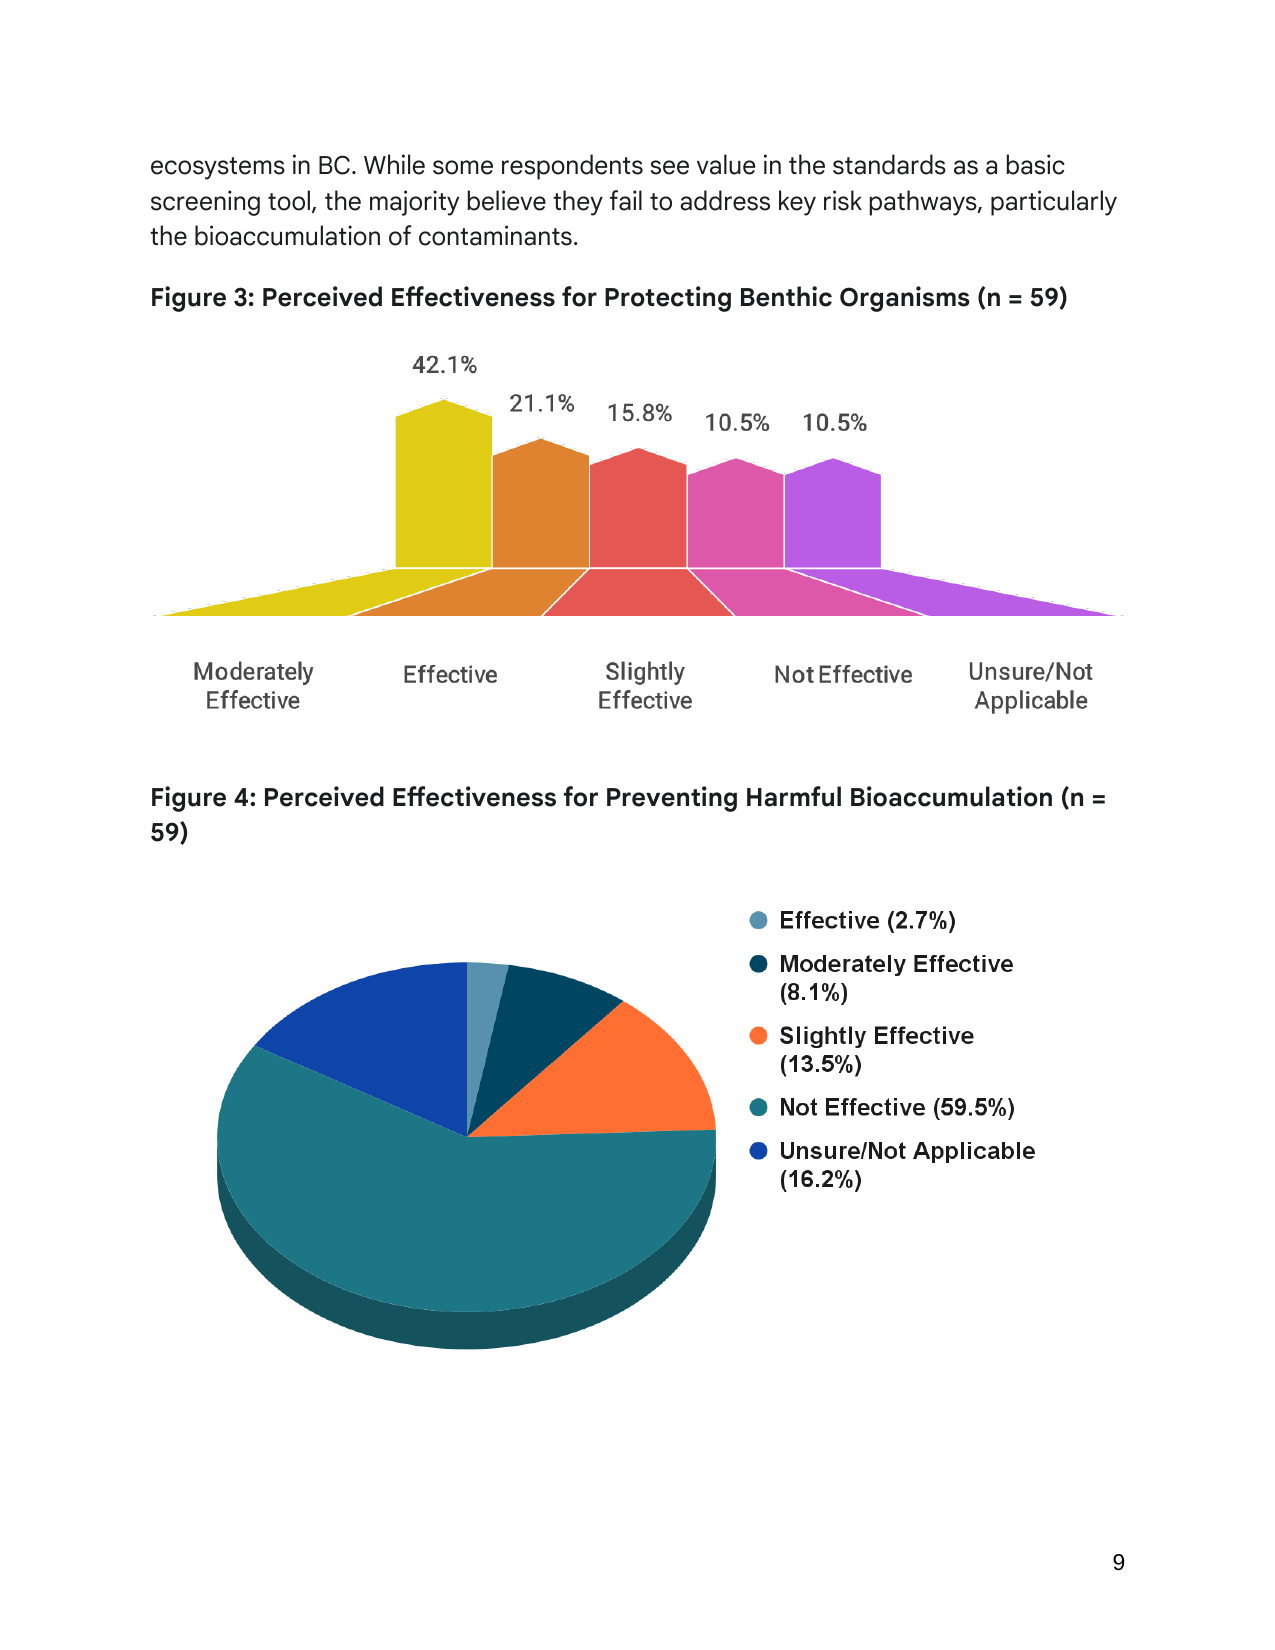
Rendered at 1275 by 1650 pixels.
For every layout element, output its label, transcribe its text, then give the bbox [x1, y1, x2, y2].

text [150, 150, 1125, 253]
picture [150, 342, 1125, 729]
text Figure 4: Perceived Effectiveness for Preventing Harmful Bioaccumulation (n = 59) [150, 782, 1125, 849]
text Figure 3: Perceived Effectiveness for Protecting Benthic Organisms (n = 59) [150, 282, 1125, 313]
picture [189, 878, 1086, 1433]
